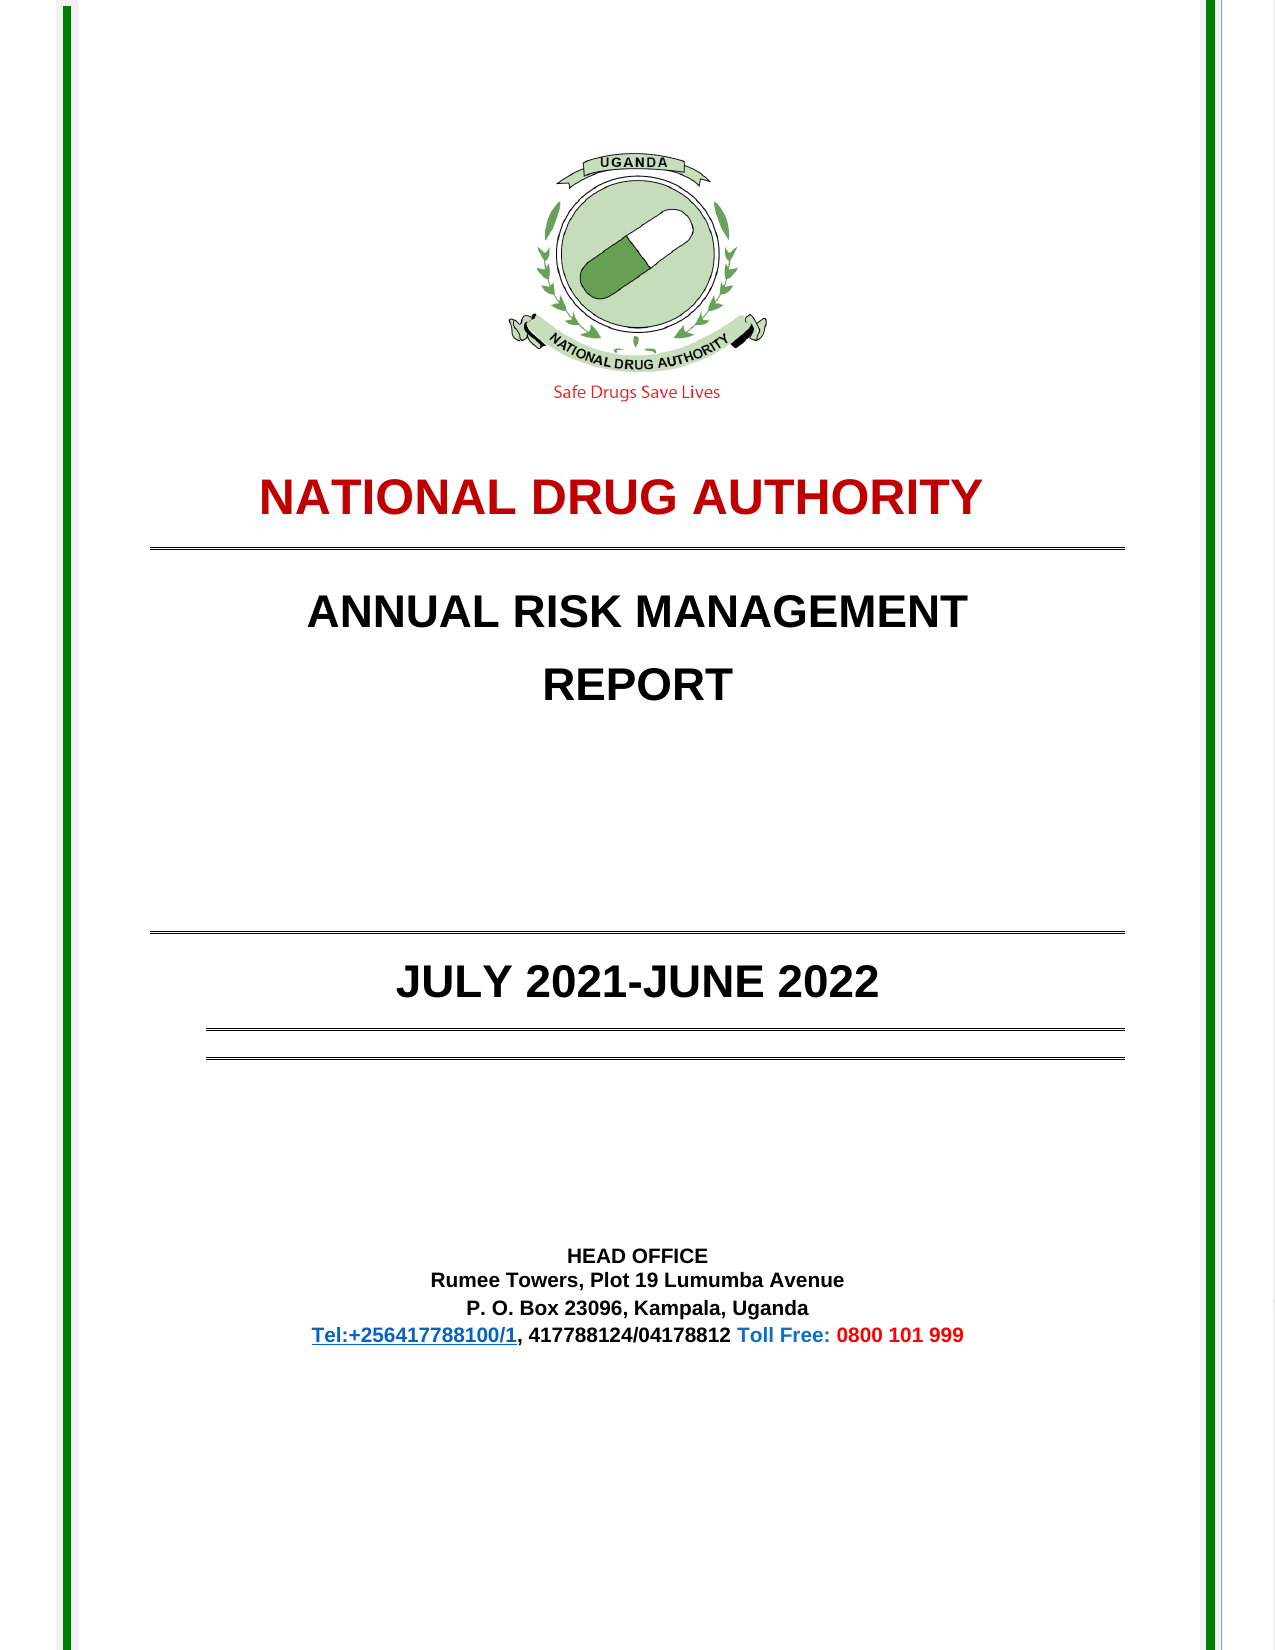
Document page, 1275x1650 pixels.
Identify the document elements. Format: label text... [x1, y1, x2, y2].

text Tel:+256417788100/1, 417788124/04178812 Toll Free: 0800 101 999 [150, 1323, 1125, 1347]
text ANNUAL RISK MANAGEMENT [150, 581, 1125, 637]
text JULY 2021-JUNE 2022 [150, 954, 1125, 1007]
text NATIONAL DRUG AUTHORITY [150, 467, 1125, 524]
text REPORT [150, 654, 1125, 710]
text Rumee Towers, Plot 19 Lumumba Avenue [150, 1268, 1125, 1292]
text P. O. Box 23096, Kampala, Uganda [150, 1296, 1125, 1319]
text HEAD OFFICE [150, 1244, 1125, 1268]
